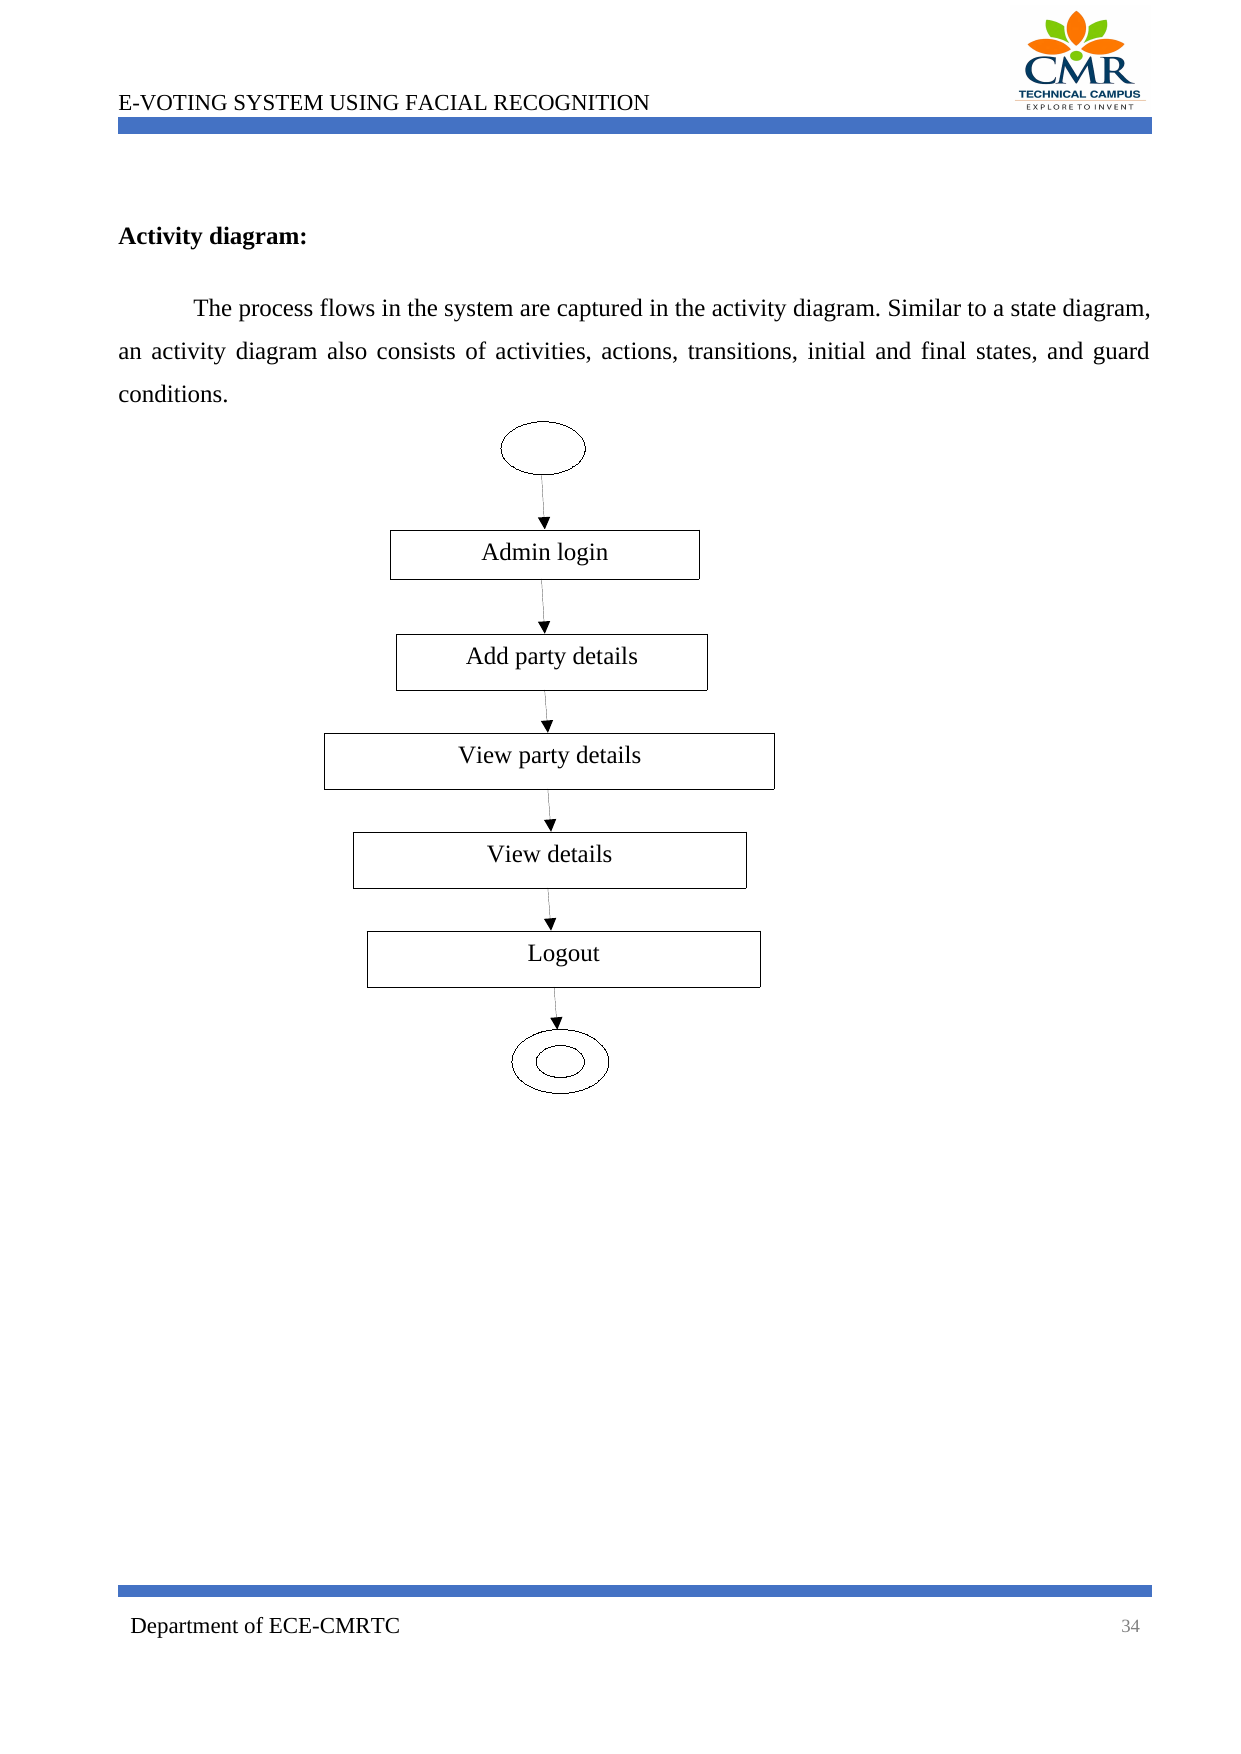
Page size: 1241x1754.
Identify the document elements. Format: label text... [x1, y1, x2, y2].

picture [1010, 5, 1152, 116]
text Activity diagram: [118, 221, 1152, 249]
text The process flows in the system are captured in the activity diagram. Similar to a state diagram, an activity diagram also consists of activities, actions, transitions, initial and final states, and guard conditions. [118, 293, 1152, 408]
